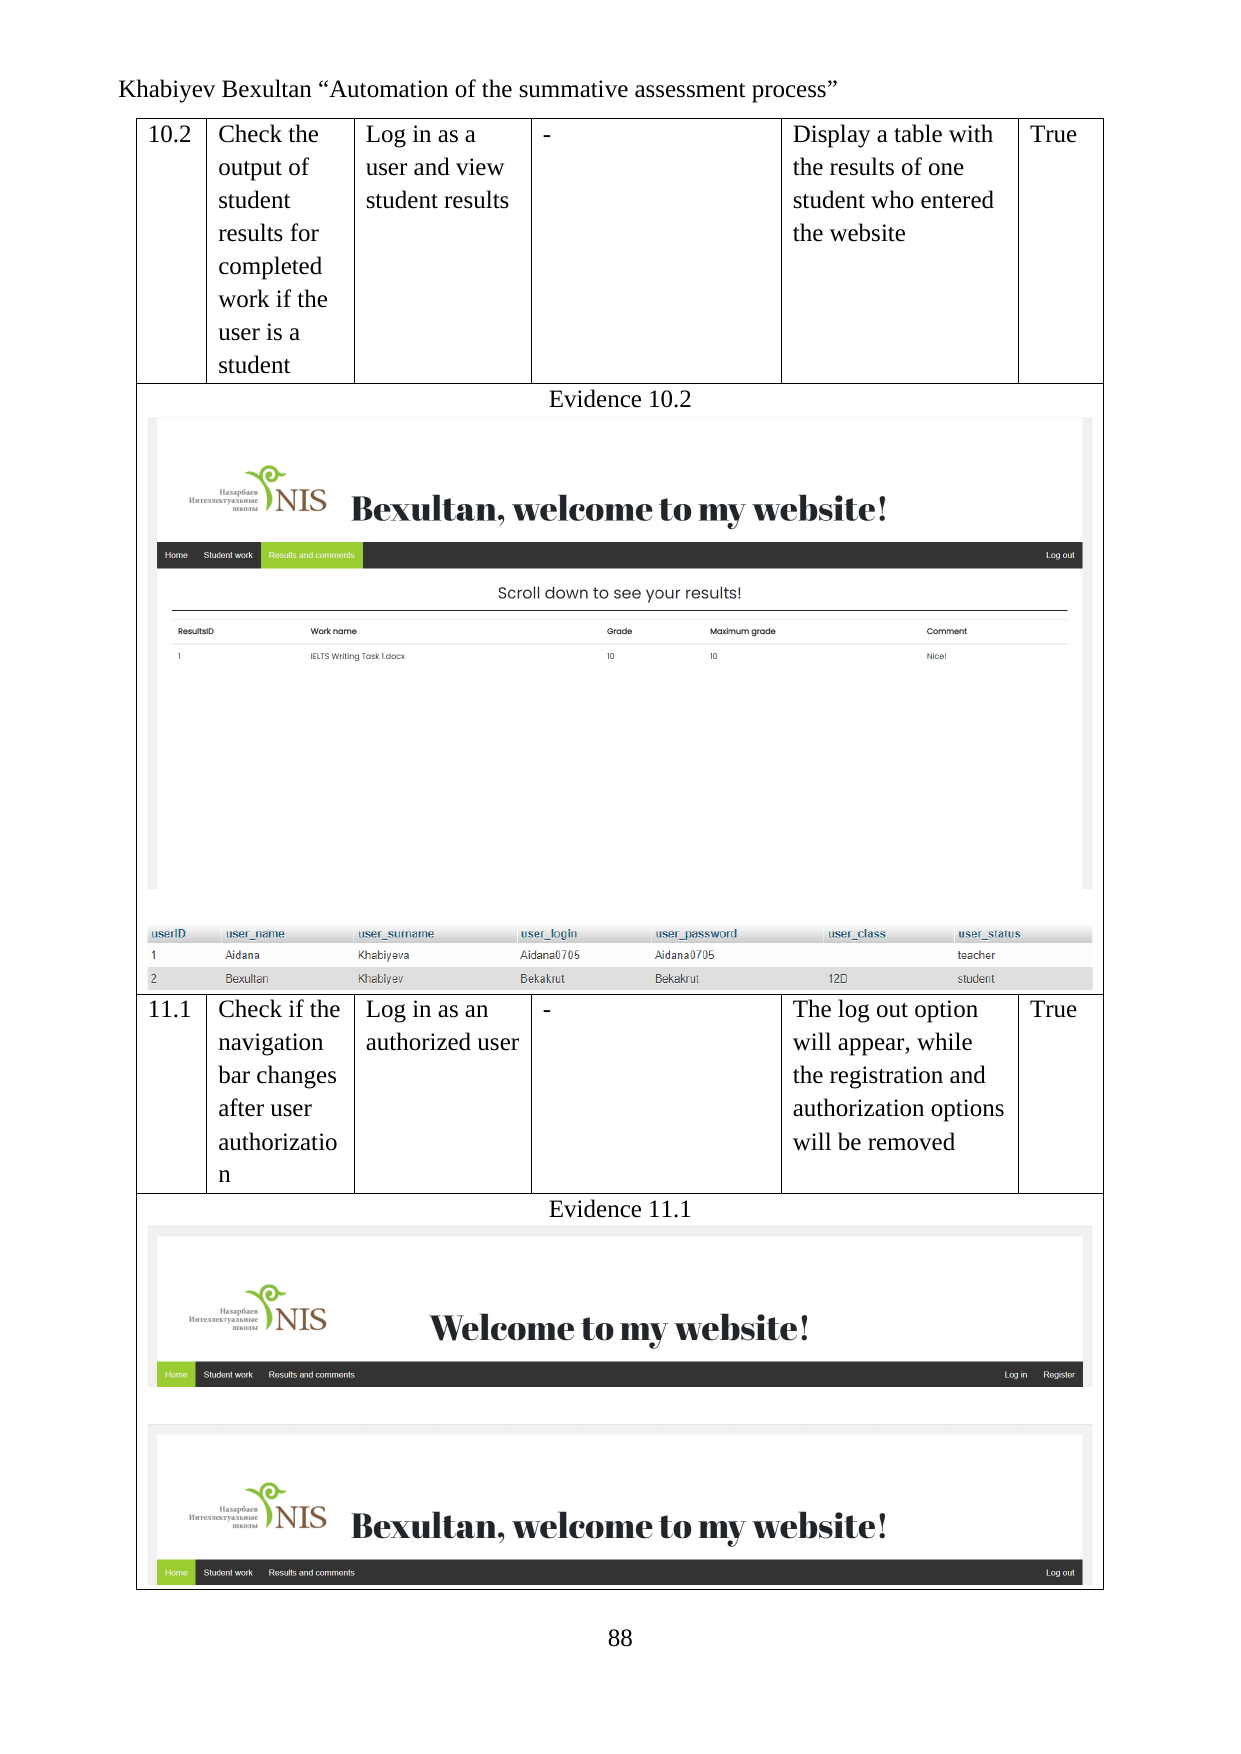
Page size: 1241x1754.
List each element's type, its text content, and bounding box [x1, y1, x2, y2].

table_cell - [532, 995, 781, 1193]
table_cell True [1019, 995, 1103, 1193]
table_cell Evidence 10.2 [137, 384, 1103, 993]
table_cell - [532, 119, 781, 383]
table_cell Check the output of student results for completed work if the user is a student [207, 119, 354, 383]
table_cell 10.2 [137, 119, 206, 383]
picture [147, 417, 1093, 889]
table_cell 11.1 [137, 995, 206, 1193]
table_cell True [1019, 119, 1103, 383]
table_cell Log in as a user and view student results [355, 119, 531, 383]
table_cell The log out option will appear, while the registration and authorization options will be removed [782, 995, 1018, 1193]
table_cell Check if the navigation bar changes after user authorization [207, 995, 354, 1193]
picture [147, 1424, 1093, 1585]
table_cell Evidence 11.1 [137, 1194, 1103, 1589]
picture [147, 925, 1093, 990]
table_cell Display a table with the results of one student who entered the website [782, 119, 1018, 383]
picture [147, 1226, 1093, 1387]
table_cell Log in as an authorized user [355, 995, 531, 1193]
